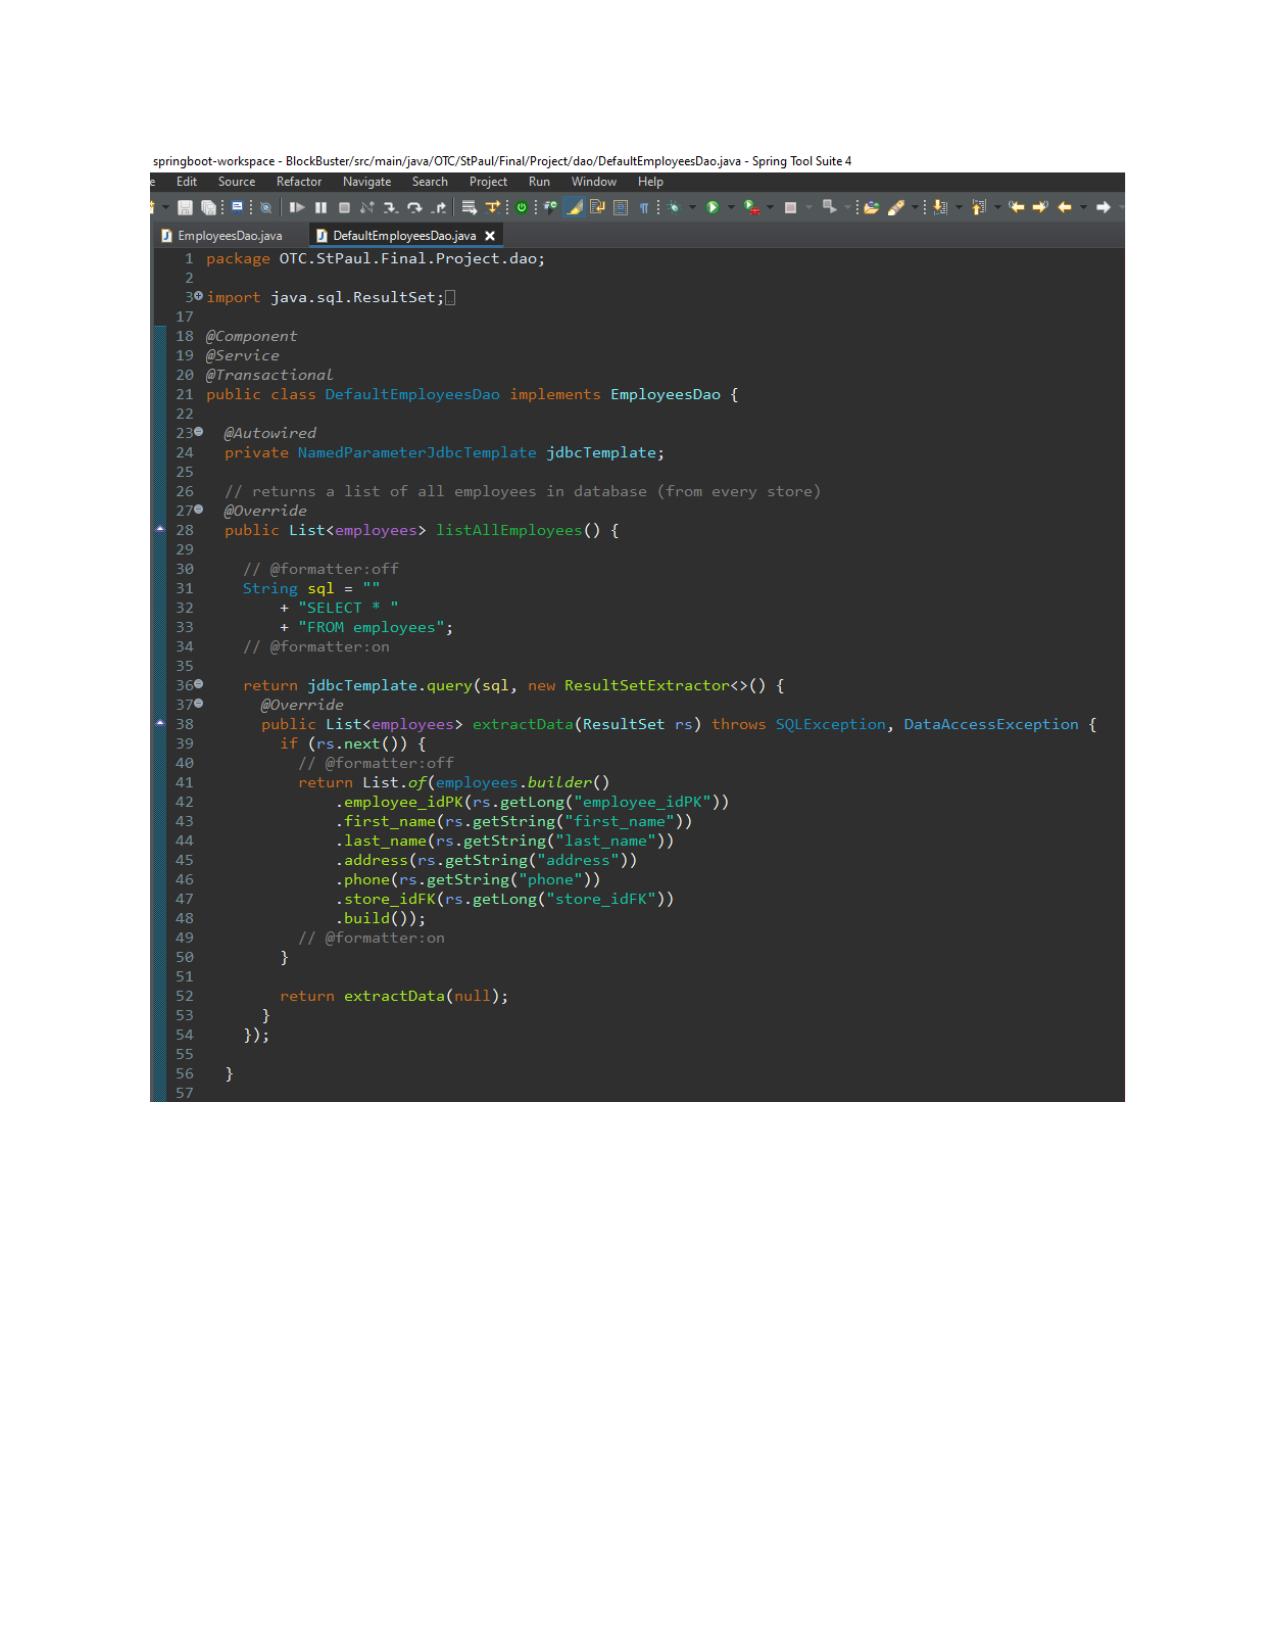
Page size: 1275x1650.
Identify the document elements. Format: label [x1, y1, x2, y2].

picture [150, 150, 1125, 1102]
